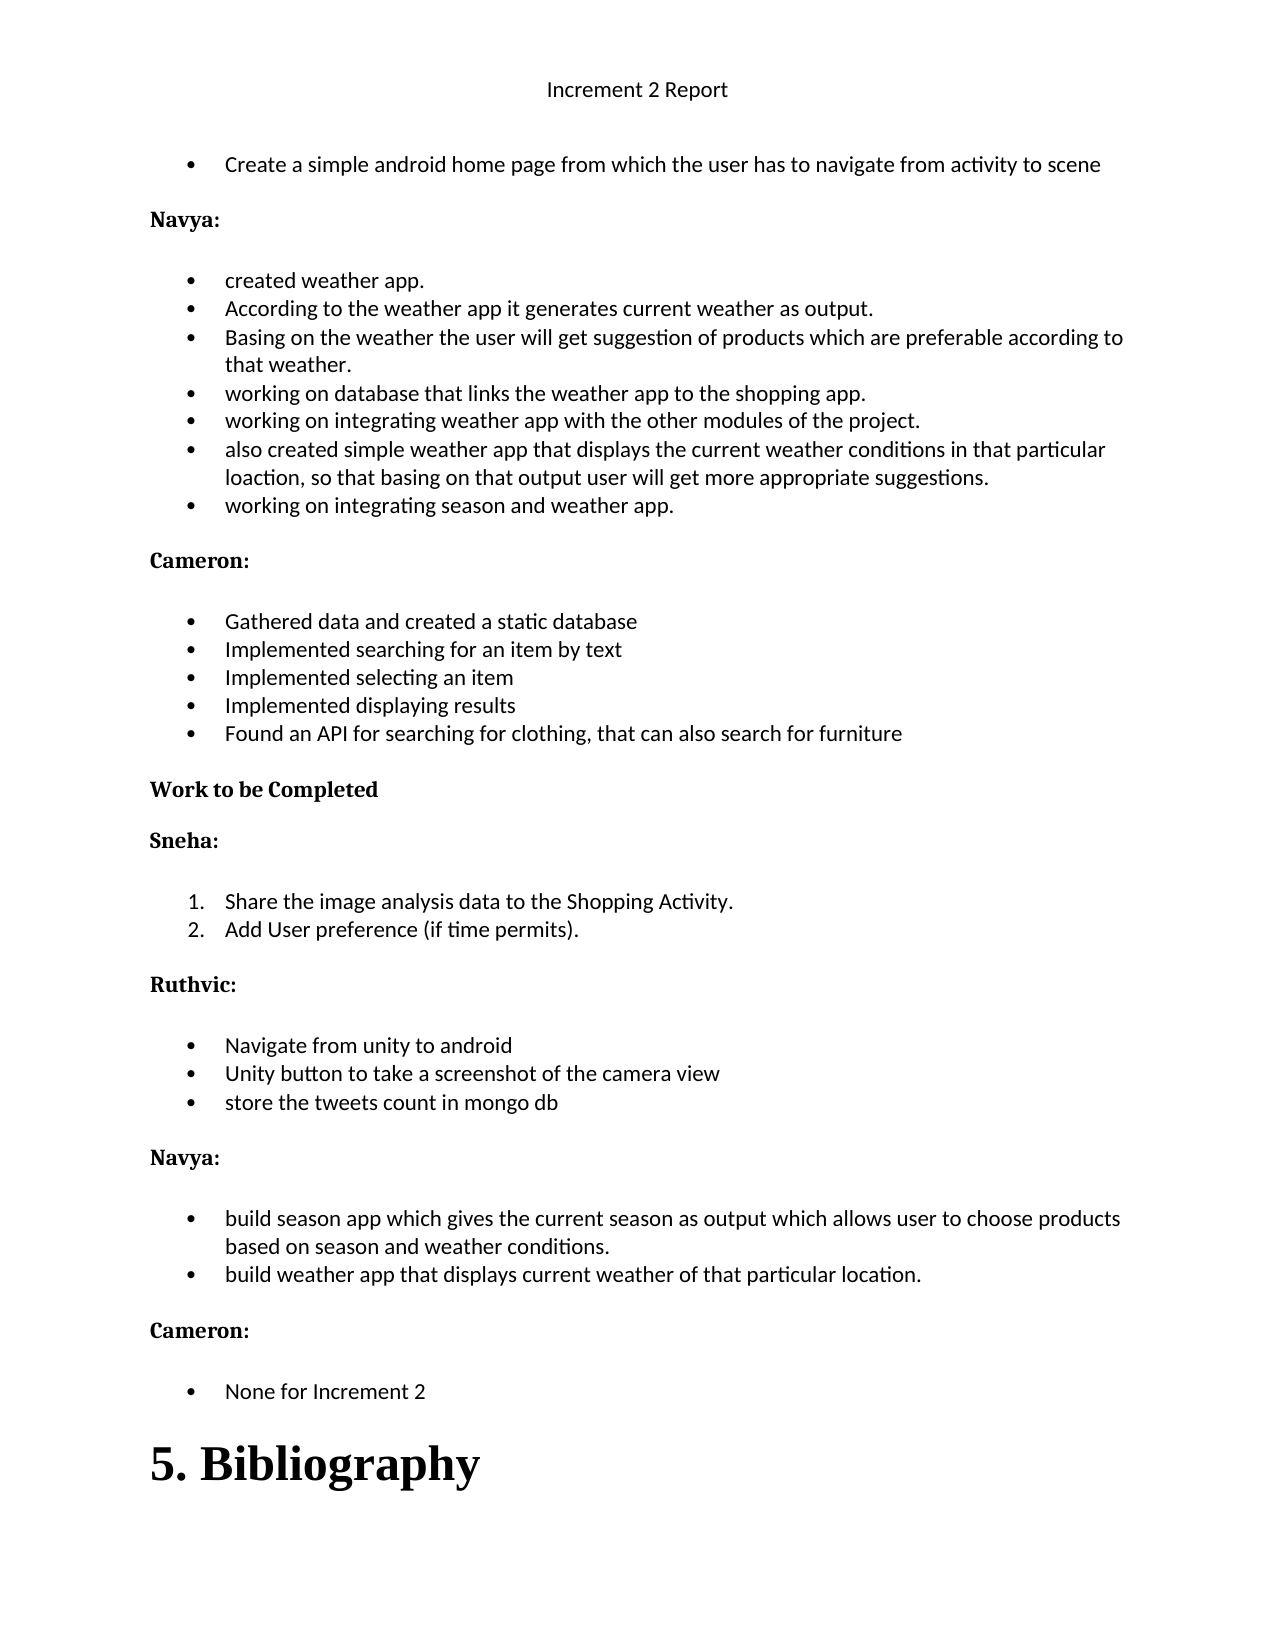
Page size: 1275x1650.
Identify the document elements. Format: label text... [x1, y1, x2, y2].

list Gathered data and created a static database [187, 607, 1125, 635]
list working on integrating season and weather app. [187, 491, 1125, 519]
list Navigate from unity to android [187, 1032, 1125, 1059]
list Add User preference (if time permits). [187, 915, 1125, 943]
list build weather app that displays current weather of that particular location. [187, 1260, 1125, 1288]
list Implemented selecting an item [187, 663, 1125, 691]
list store the tweets count in mongo db [187, 1088, 1125, 1116]
subtitle Cameron: [150, 1317, 1125, 1344]
list build season app which gives the current season as output which allows user to choose products based on season and weather conditions. [187, 1204, 1125, 1260]
list Found an API for searching for clothing, that can also search for furniture [187, 719, 1125, 747]
list Unity button to take a screenshot of the camera view [187, 1059, 1125, 1088]
list Implemented displaying results [187, 691, 1125, 719]
list Basing on the weather the user will get suggestion of products which are preferable according to that weather. [187, 323, 1125, 379]
subtitle 5. Bibliography [150, 1434, 1125, 1491]
subtitle Work to be Completed [150, 777, 1125, 803]
subtitle Navya: [150, 1145, 1125, 1171]
subtitle Cameron: [150, 548, 1125, 574]
list Implemented searching for an item by text [187, 635, 1125, 663]
list According to the weather app it generates current weather as output. [187, 294, 1125, 323]
subtitle Sneha: [150, 828, 1125, 854]
list created weather app. [187, 267, 1125, 294]
list working on database that links the weather app to the shopping app. [187, 379, 1125, 407]
list also created simple weather app that displays the current weather conditions in that particular loaction, so that basing on that output user will get more appropriate suggestions. [187, 435, 1125, 491]
list Share the image analysis data to the Shopping Activity. [187, 887, 1125, 915]
subtitle Navya: [150, 207, 1125, 233]
list Create a simple android home page from which the user has to navigate from activity to scene [187, 150, 1125, 178]
list working on integrating weather app with the other modules of the project. [187, 407, 1125, 435]
subtitle Ruthvic: [150, 972, 1125, 998]
list None for Increment 2 [187, 1377, 1125, 1405]
